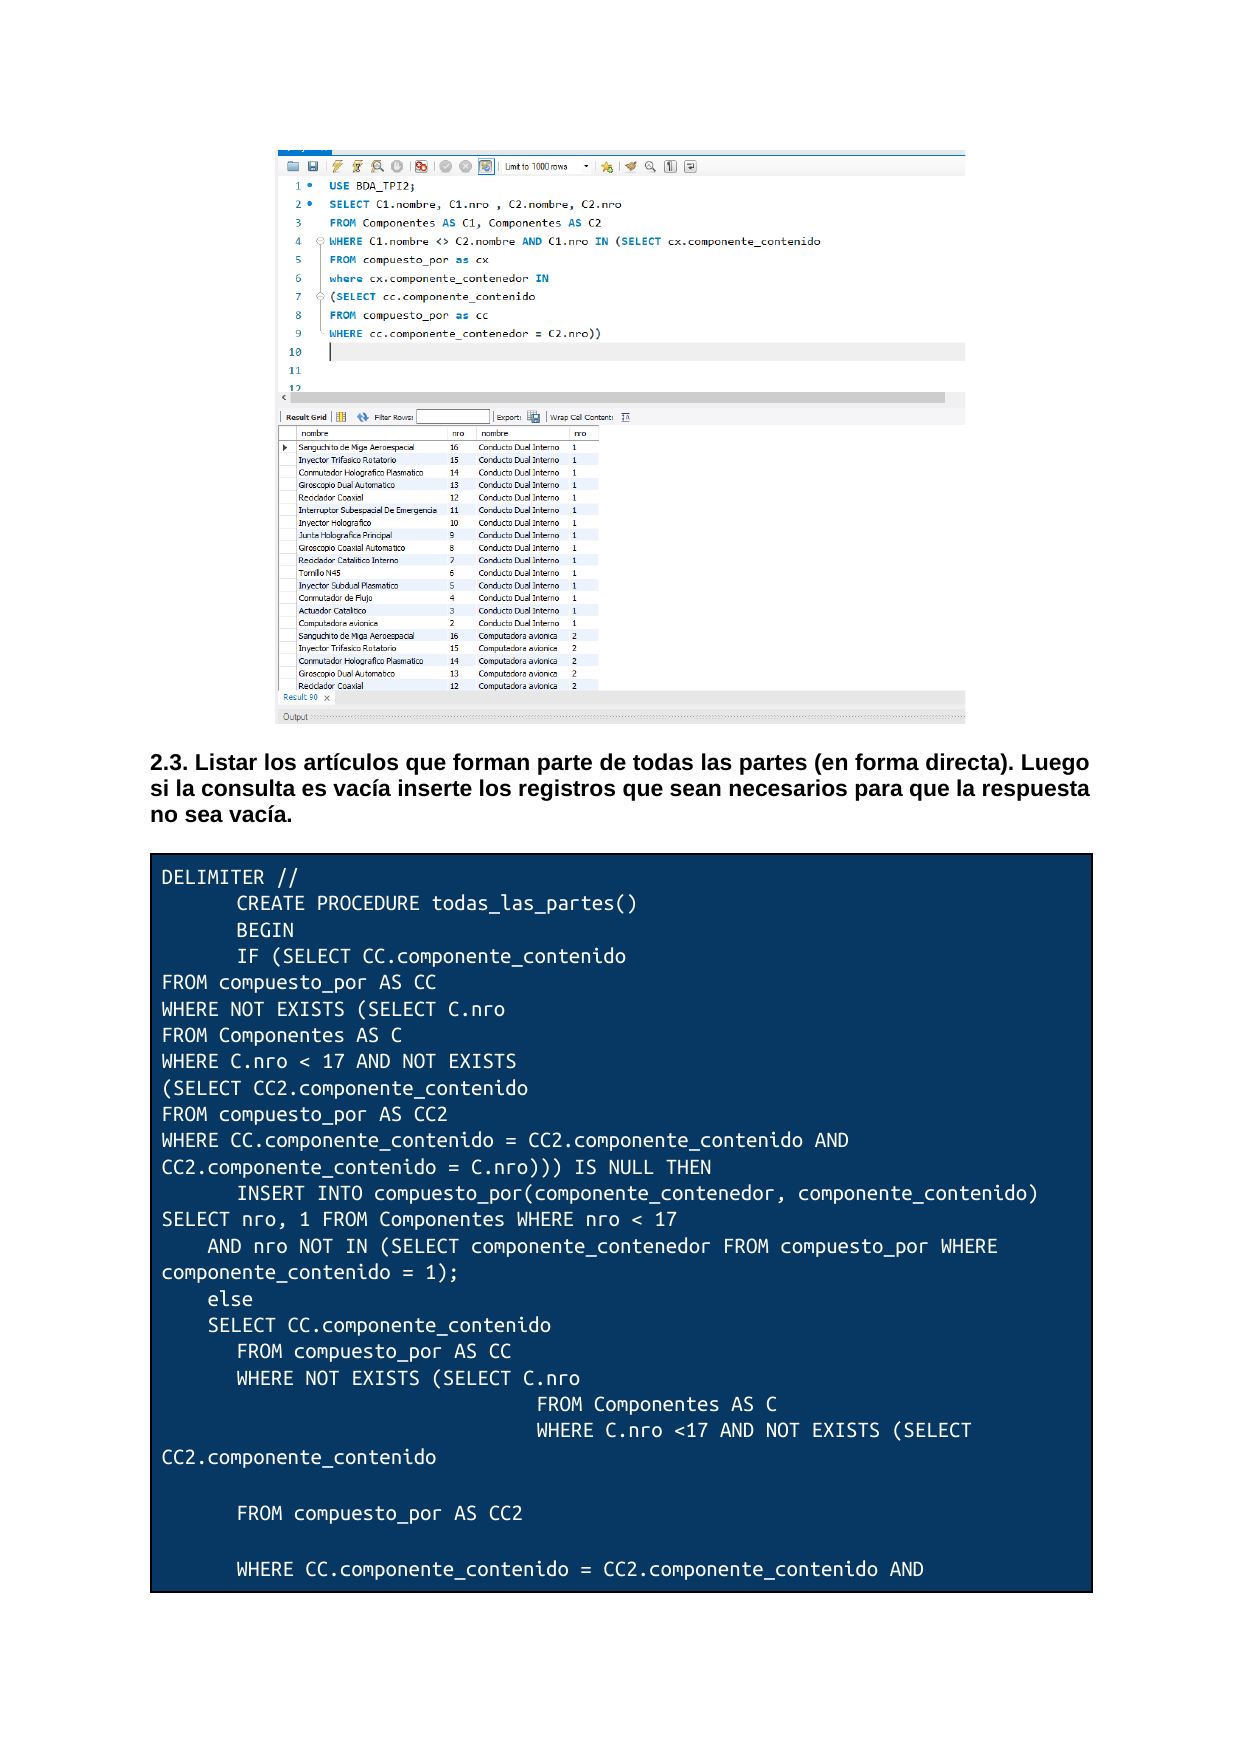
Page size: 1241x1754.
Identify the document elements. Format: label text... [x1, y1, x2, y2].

picture [274, 150, 966, 724]
text 2.3. Listar los artículos que forman parte de todas las partes (en forma directa). Luego si la consulta es vacía inserte los registros que sean necesarios para que la respuesta no sea vacía. [150, 749, 1090, 828]
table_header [152, 855, 1091, 1591]
